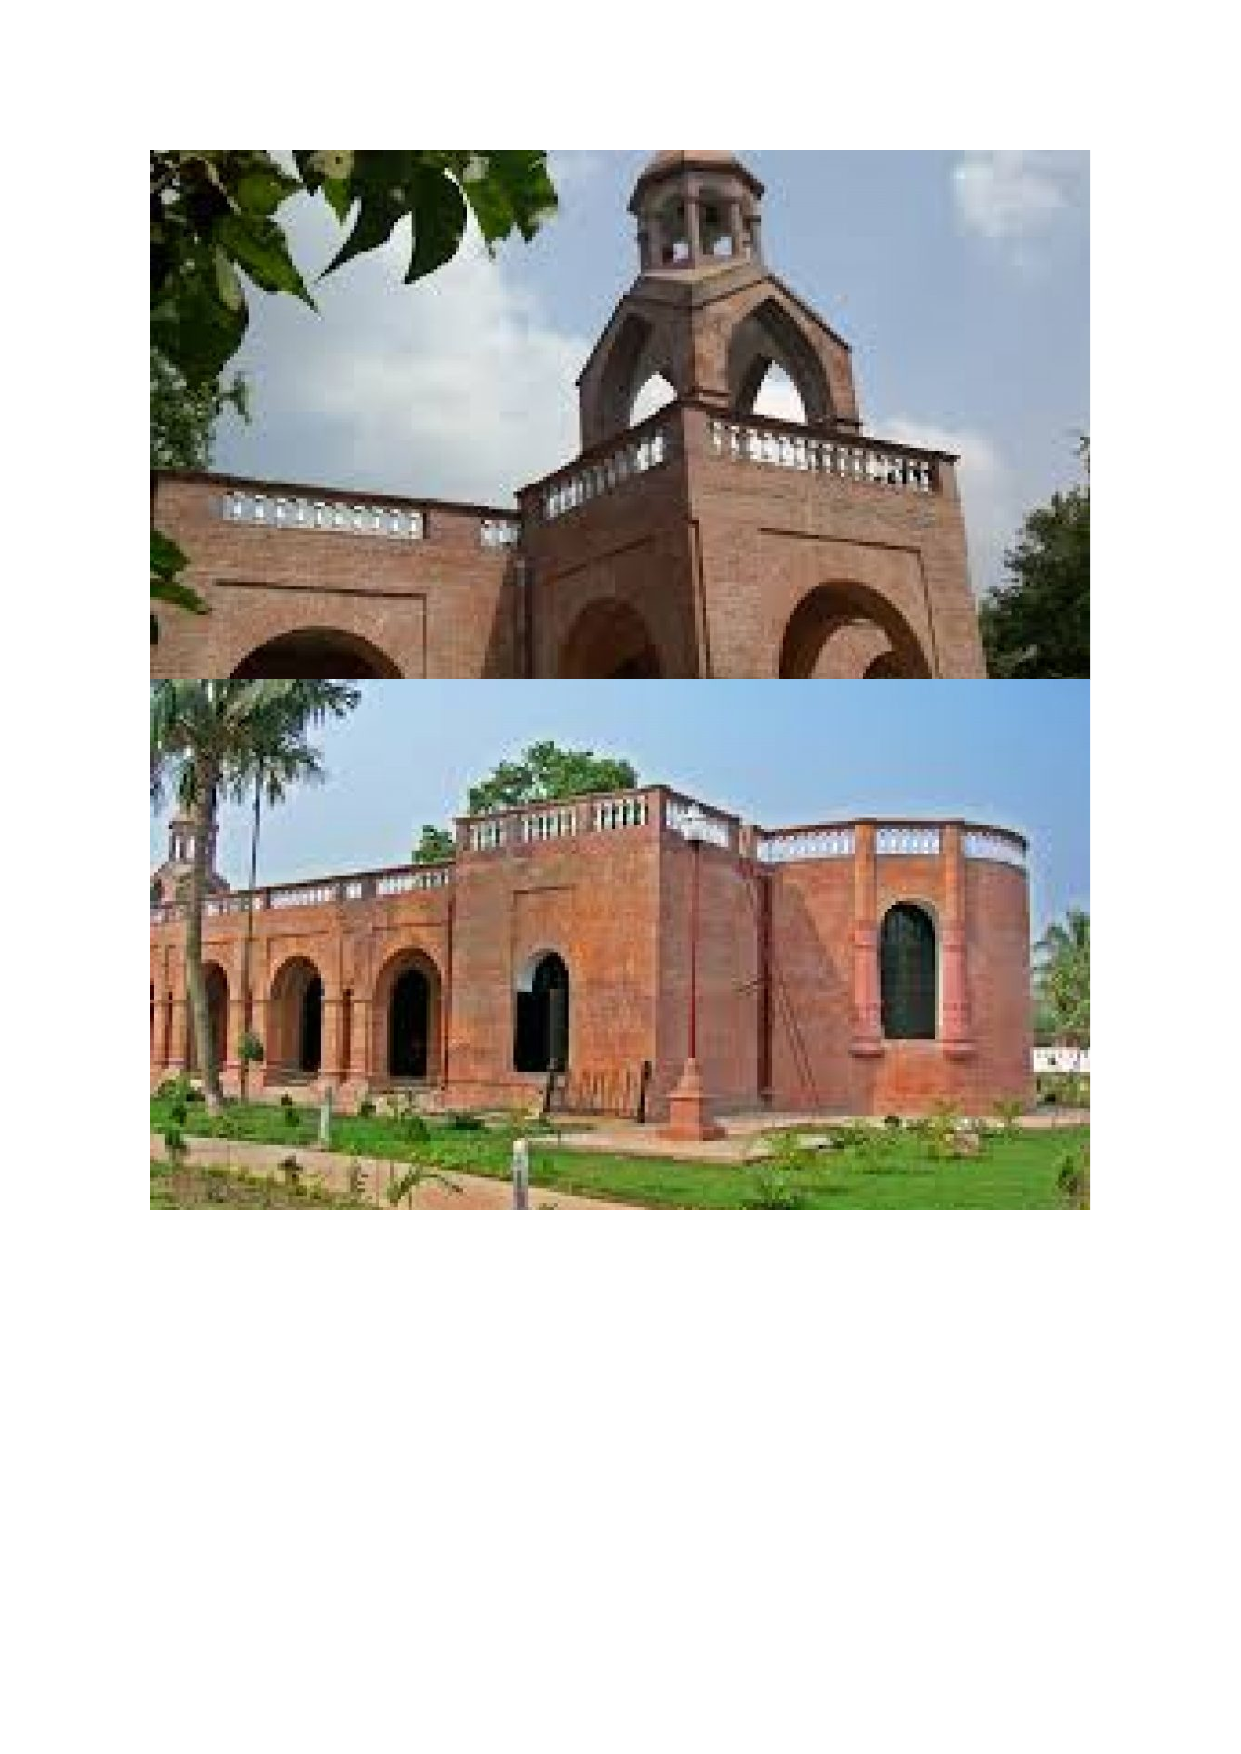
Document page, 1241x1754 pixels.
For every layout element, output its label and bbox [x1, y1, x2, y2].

picture [150, 150, 1091, 1210]
